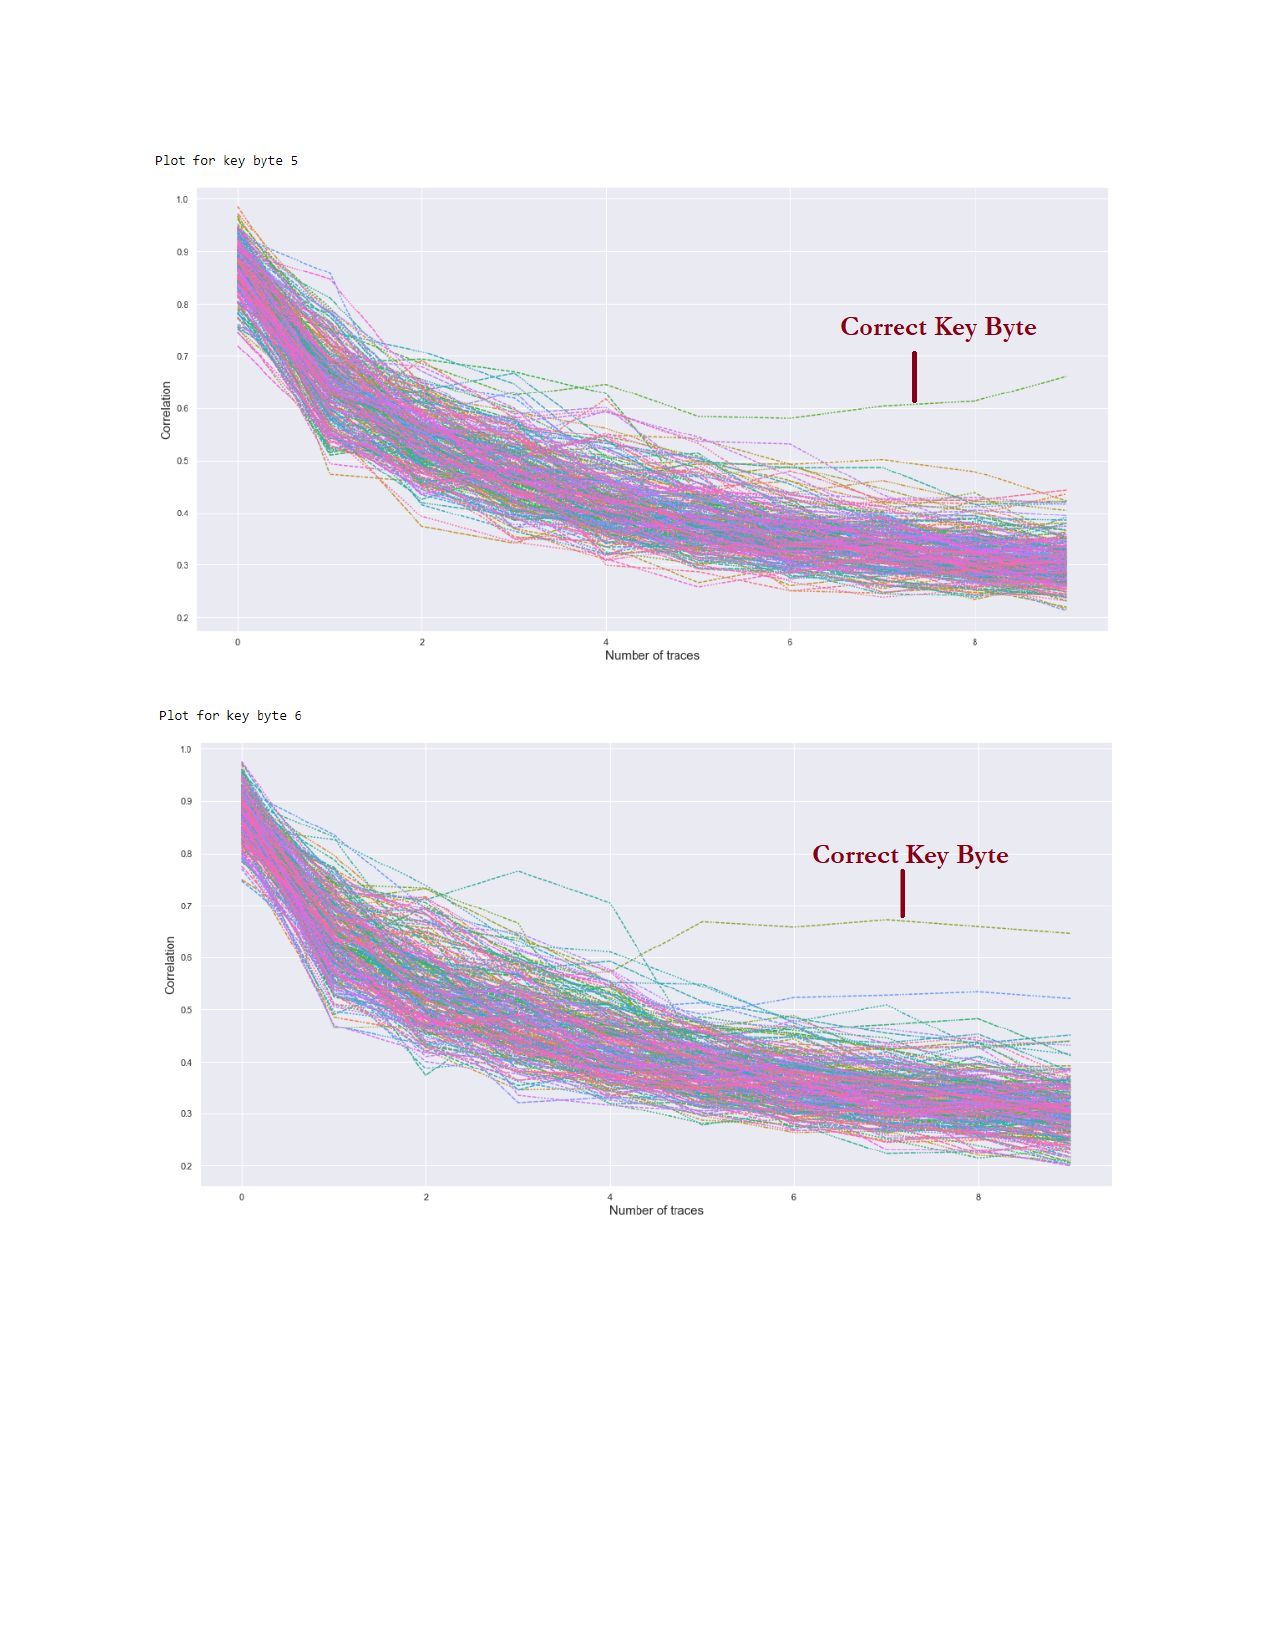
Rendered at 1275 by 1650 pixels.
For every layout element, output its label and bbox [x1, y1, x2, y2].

picture [150, 703, 1125, 1231]
picture [150, 150, 1125, 677]
